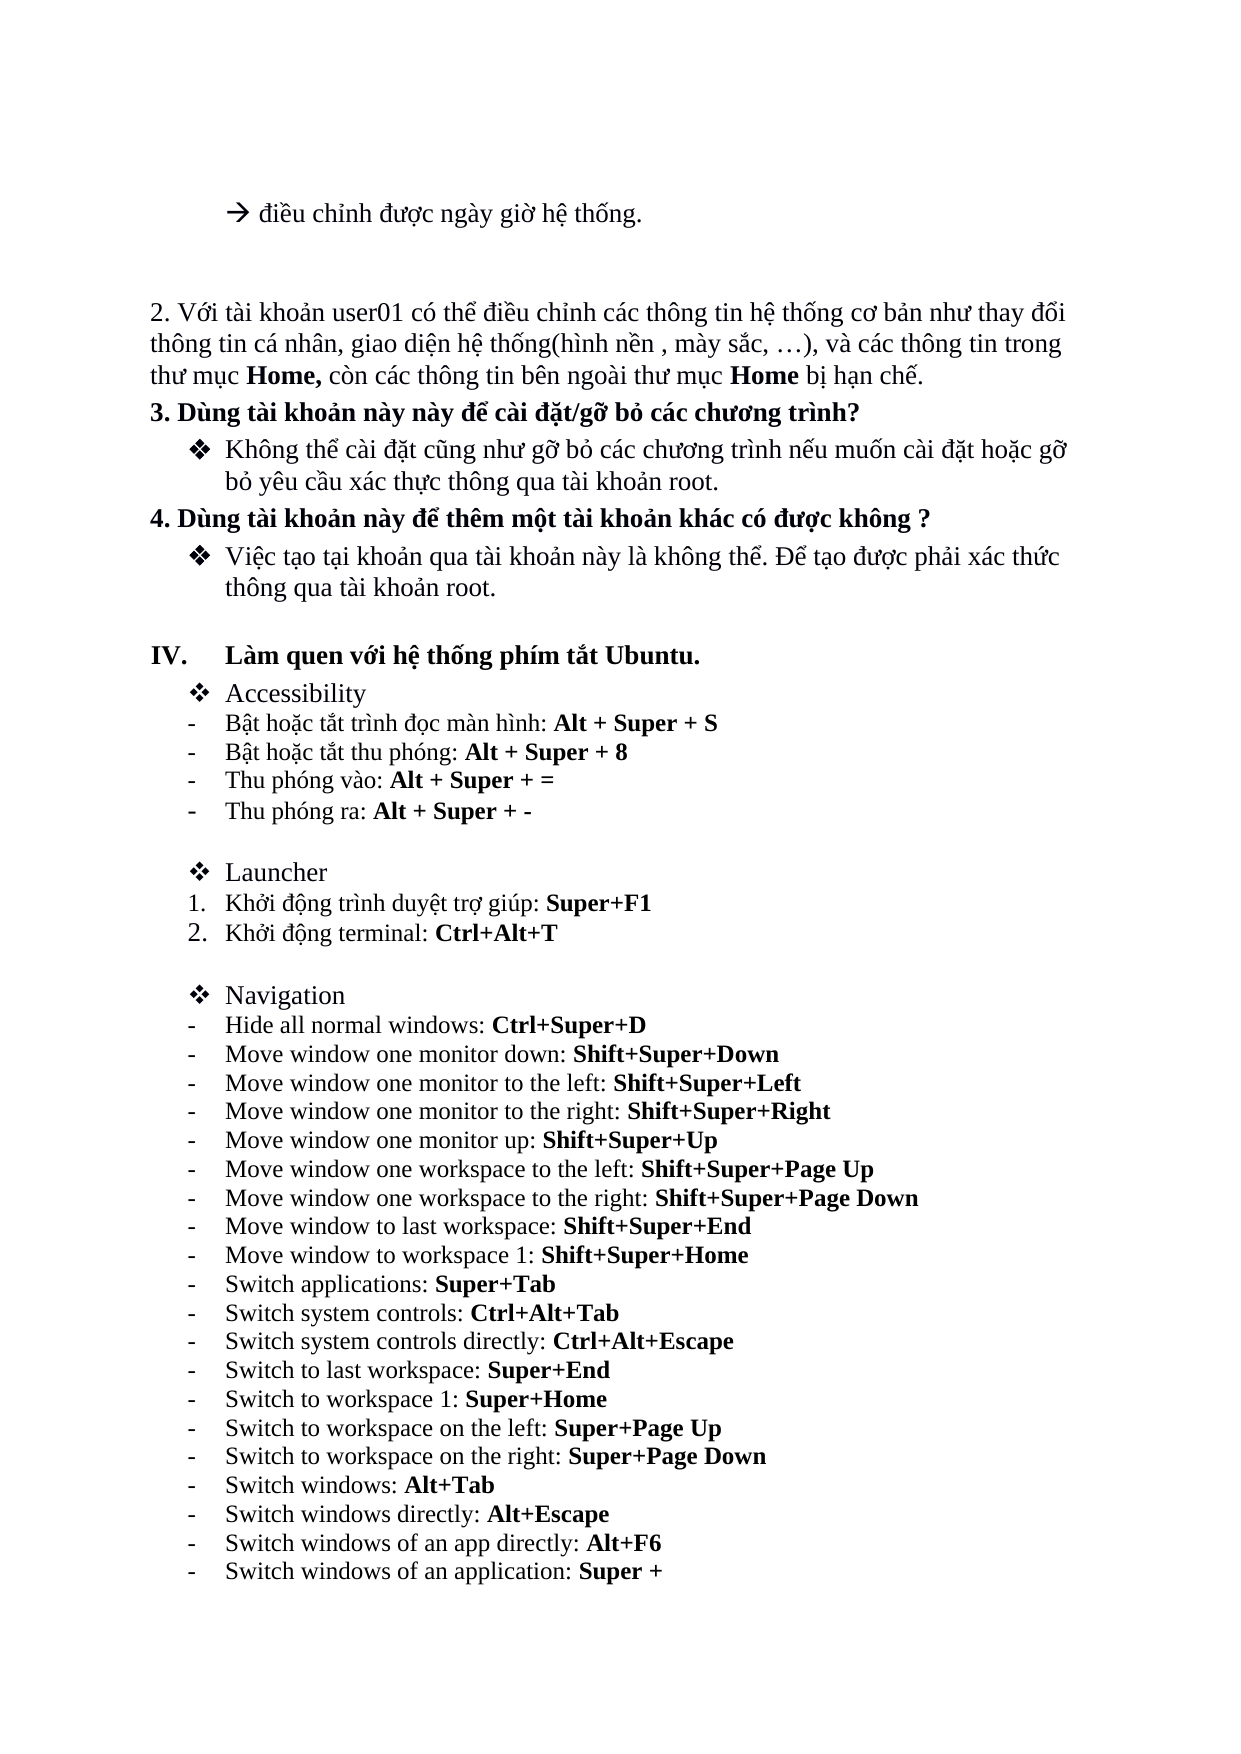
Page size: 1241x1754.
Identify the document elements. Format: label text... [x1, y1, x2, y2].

list Move window one monitor down: Shift+Super+Down [187, 1039, 1090, 1068]
list Accessibility [187, 677, 1090, 708]
list Move window one workspace to the right: Shift+Super+Page Down [187, 1183, 1090, 1211]
list Bật hoặc tắt trình đọc màn hình: Alt + Super + S [187, 708, 1090, 737]
list Launcher [187, 857, 1090, 888]
list Switch to workspace 1: Super+Home [187, 1384, 1090, 1413]
list Move window one monitor to the right: Shift+Super+Right [187, 1096, 1090, 1125]
list Switch windows: Alt+Tab [187, 1470, 1090, 1499]
text 2. Với tài khoản user01 có thể điều chỉnh các thông tin hệ thống cơ bản như thay đổi thông tin cá nhân, giao diện hệ thống(hình nền , mày sắc, …), và các thông tin trong thư mục Home, còn các thông tin bên ngoài thư mục Home bị hạn chế. [150, 296, 1090, 390]
list Navigation [187, 979, 1090, 1010]
list Move window one monitor up: Shift+Super+Up [187, 1125, 1090, 1154]
list Không thể cài đặt cũng như gỡ bỏ các chương trình nếu muốn cài đặt hoặc gỡ bỏ yêu cầu xác thực thông qua tài khoản root. [187, 433, 1090, 496]
list Việc tạo tại khoản qua tài khoản này là không thể. Để tạo được phải xác thức thông qua tài khoản root. [187, 539, 1090, 602]
list Thu phóng ra: Alt + Super + - [187, 794, 1090, 825]
subtitle Làm quen với hệ thống phím tắt Ubuntu. [187, 639, 1090, 671]
list Switch system controls: Ctrl+Alt+Tab [187, 1298, 1090, 1326]
list Khởi động trình duyệt trợ giúp: Super+F1 [187, 888, 1090, 917]
list Move window to workspace 1: Shift+Super+Home [187, 1240, 1090, 1269]
list Thu phóng vào: Alt + Super + = [187, 766, 1090, 794]
list Switch applications: Super+Tab [187, 1269, 1090, 1298]
list Move window one workspace to the left: Shift+Super+Page Up [187, 1154, 1090, 1183]
text 3. Dùng tài khoản này này để cài đặt/gỡ bỏ các chương trình? [150, 396, 1090, 427]
list Switch to workspace on the left: Super+Page Up [187, 1413, 1090, 1441]
list Move window to last workspace: Shift+Super+End [187, 1211, 1090, 1240]
list Switch system controls directly: Ctrl+Alt+Escape [187, 1326, 1090, 1355]
list Switch windows directly: Alt+Escape [187, 1499, 1090, 1528]
list Khởi động terminal: Ctrl+Alt+T [187, 917, 1090, 948]
list Switch windows of an application: Super + [187, 1556, 1090, 1585]
list Bật hoặc tắt thu phóng: Alt + Super + 8 [187, 737, 1090, 766]
list Move window one monitor to the left: Shift+Super+Left [187, 1068, 1090, 1096]
list Switch windows of an app directly: Alt+F6 [187, 1528, 1090, 1556]
list Hide all normal windows: Ctrl+Super+D [187, 1010, 1090, 1039]
list Switch to workspace on the right: Super+Page Down [187, 1441, 1090, 1470]
list Switch to last workspace: Super+End [187, 1355, 1090, 1384]
list điều chỉnh được ngày giờ hệ thống. [225, 197, 1090, 228]
text 4. Dùng tài khoản này để thêm một tài khoản khác có được không ? [150, 502, 1090, 533]
